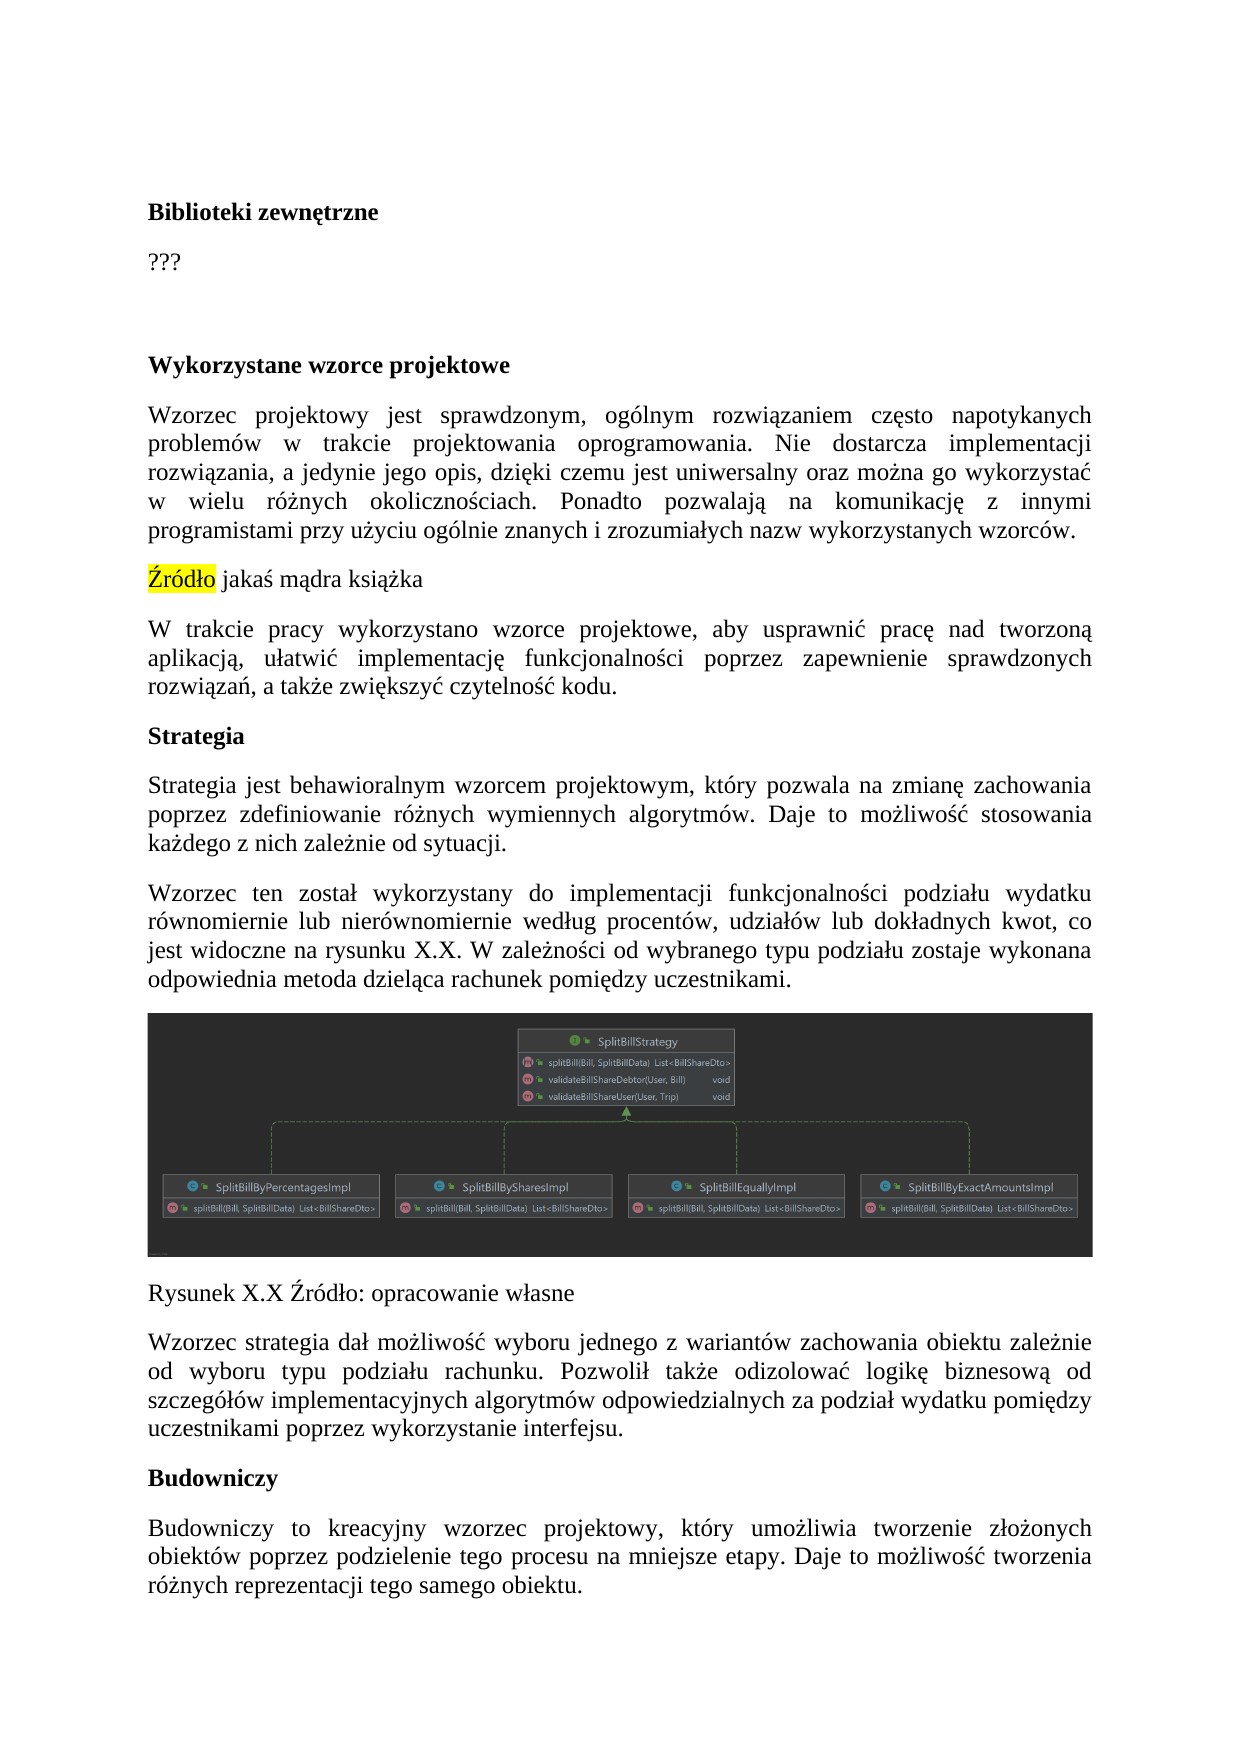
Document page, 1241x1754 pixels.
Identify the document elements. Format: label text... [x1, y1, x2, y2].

text Źródło jakaś mądra książka [216, 564, 1093, 593]
text Wzorzec projektowy jest sprawdzonym, ogólnym rozwiązaniem często napotykanych problemów w trakcie projektowania oprogramowania. Nie dostarcza implementacji rozwiązania, a jedynie jego opis, dzięki czemu jest uniwersalny oraz można go wykorzystać w wielu różnych okolicznościach. Ponadto pozwalają na komunikację z innymi programistami przy użyciu ogólnie znanych i zrozumiałych nazw wykorzystanych wzorców. [148, 400, 1093, 543]
text Rysunek X.X Źródło: opracowanie własne [148, 1278, 1093, 1306]
text Wykorzystane wzorce projektowe [148, 350, 1093, 379]
picture [147, 1013, 1093, 1257]
text Strategia jest behawioralnym wzorcem projektowym, który pozwala na zmianę zachowania poprzez zdefiniowanie różnych wymiennych algorytmów. Daje to możliwość stosowania każdego z nich zależnie od sytuacji. [148, 771, 1093, 857]
text ??? [148, 247, 1093, 276]
text W trakcie pracy wykorzystano wzorce projektowe, aby usprawnić pracę nad tworzoną aplikacją, ułatwić implementację funkcjonalności poprzez zapewnienie sprawdzonych rozwiązań, a także zwiększyć czytelność kodu. [148, 614, 1093, 700]
text Strategia [148, 721, 1093, 750]
text Biblioteki zewnętrzne [148, 197, 1093, 226]
text Wzorzec ten został wykorzystany do implementacji funkcjonalności podziału wydatku równomiernie lub nierównomiernie według procentów, udziałów lub dokładnych kwot, co jest widoczne na rysunku X.X. W zależności od wybranego typu podziału zostaje wykonana odpowiednia metoda dzieląca rachunek pomiędzy uczestnikami. [148, 878, 1093, 993]
text Budowniczy to kreacyjny wzorzec projektowy, który umożliwia tworzenie złożonych obiektów poprzez podzielenie tego procesu na mniejsze etapy. Daje to możliwość tworzenia różnych reprezentacji tego samego obiektu. [148, 1513, 1093, 1599]
text Budowniczy [148, 1463, 1093, 1492]
text Wzorzec strategia dał możliwość wyboru jednego z wariantów zachowania obiektu zależnie od wyboru typu podziału rachunku. Pozwolił także odizolować logikę biznesową od szczegółów implementacyjnych algorytmów odpowiedzialnych za podział wydatku pomiędzy uczestnikami poprzez wykorzystanie interfejsu. [148, 1327, 1093, 1442]
